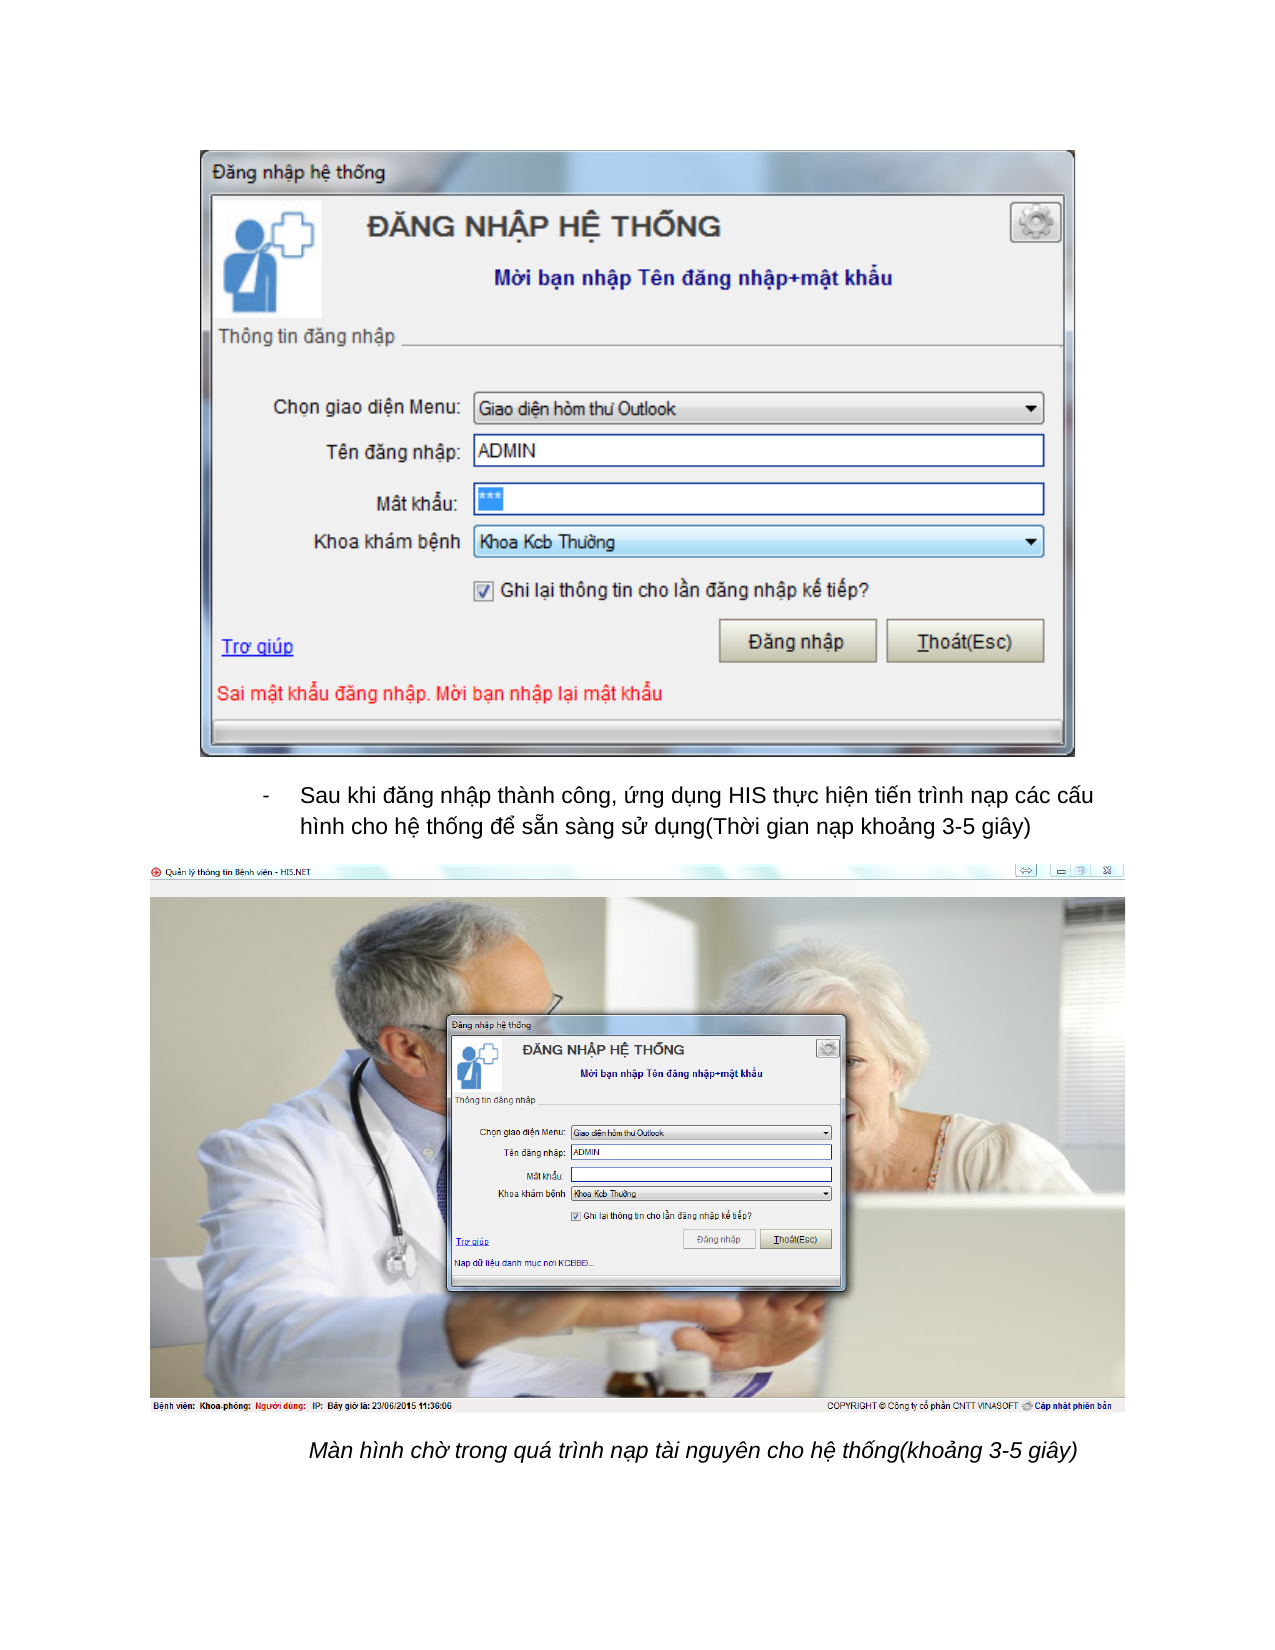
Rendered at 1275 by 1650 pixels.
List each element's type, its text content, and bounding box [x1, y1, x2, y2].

picture [200, 150, 1075, 757]
text Màn hình chờ trong quá trình nạp tài nguyên cho hệ thống(khoảng 3-5 giây) [261, 1437, 1125, 1464]
picture [150, 864, 1125, 1413]
list Sau khi đăng nhập thành công, ứng dụng HIS thực hiện tiến trình nạp các cấu hình cho hệ thống để sẵn sàng sử dụng(Thời gian nạp khoảng 3-5 giây) [262, 781, 1125, 839]
